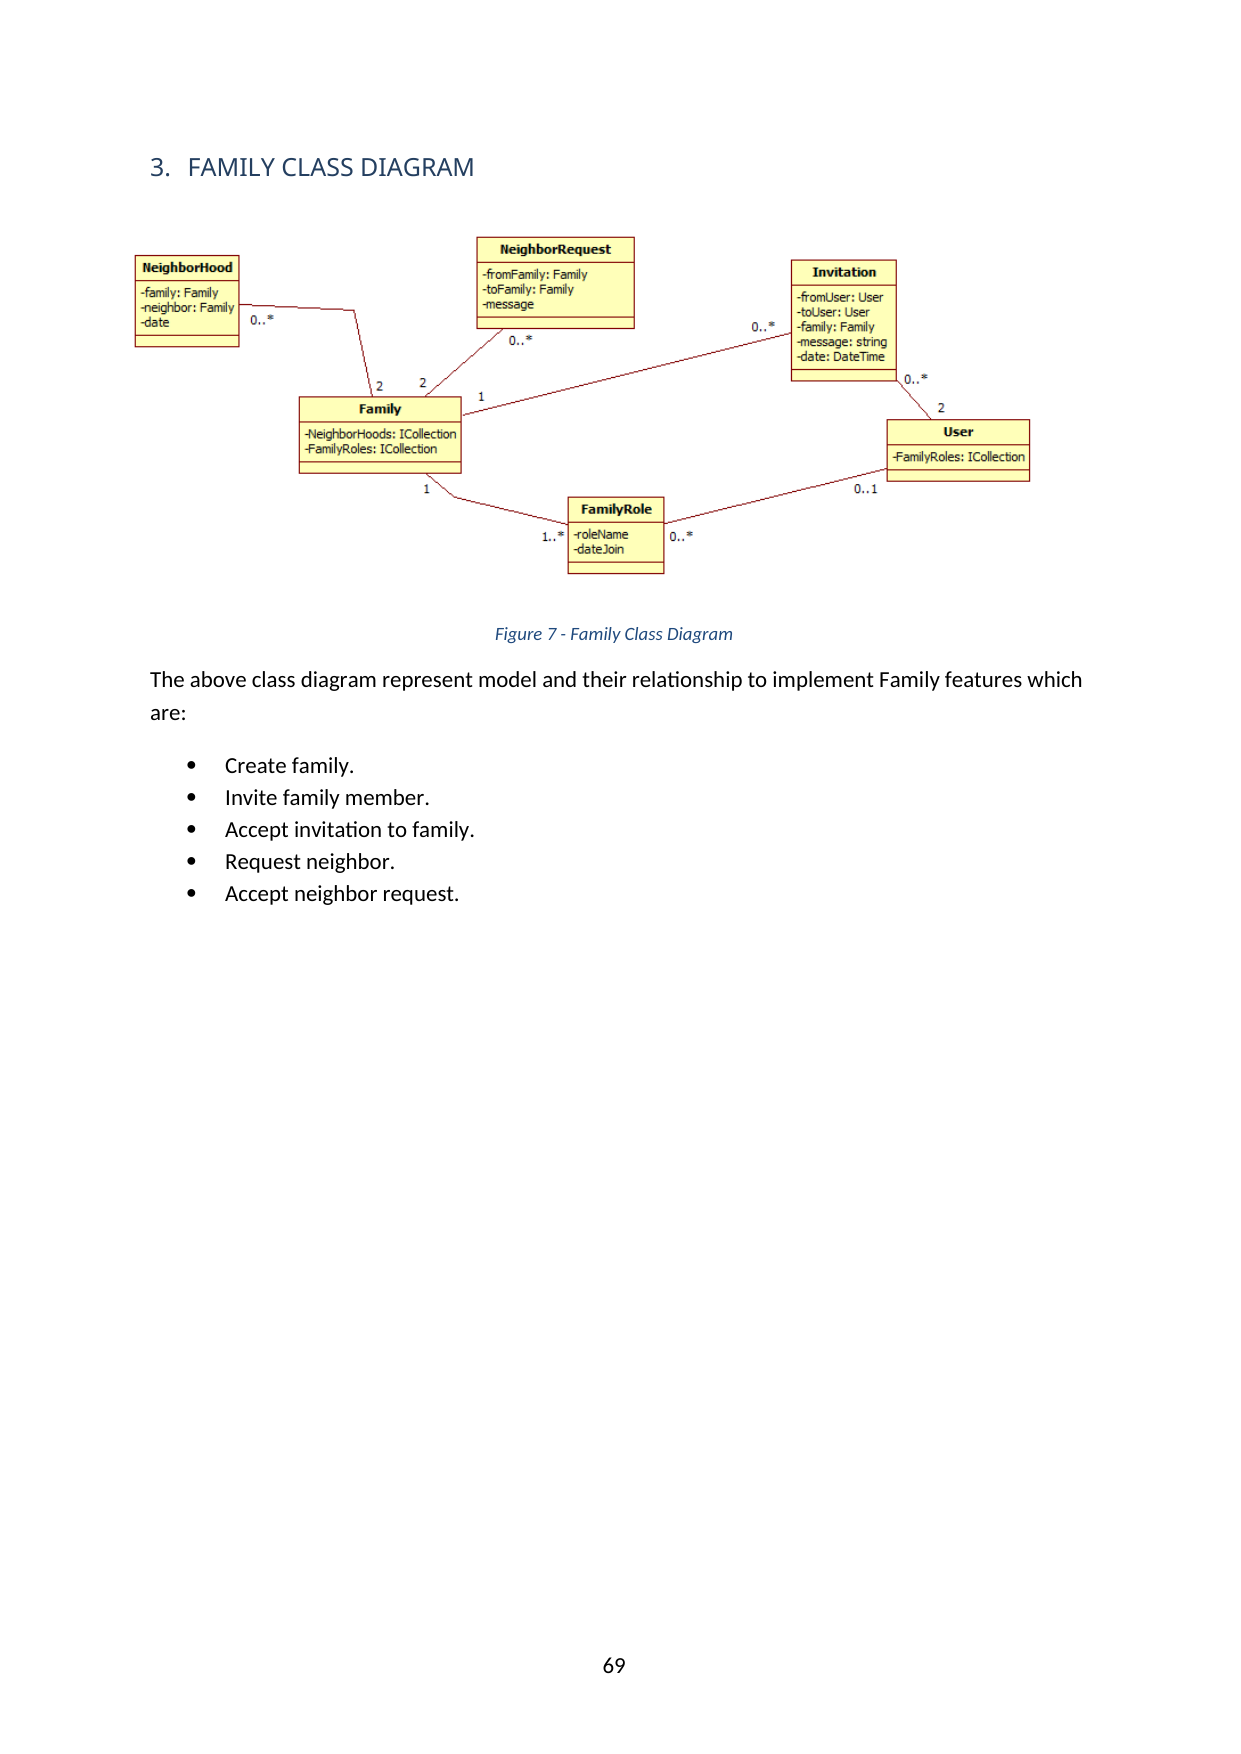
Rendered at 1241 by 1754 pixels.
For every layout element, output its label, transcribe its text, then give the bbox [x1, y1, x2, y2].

text The above class diagram represent model and their relationship to implement Family features which are: [150, 666, 1115, 726]
list Create family. [187, 751, 1115, 779]
picture [112, 214, 1053, 597]
text Figure 7 - Family Class Diagram [112, 622, 1115, 645]
subtitle FAMILY CLASS DIAGRAM [150, 150, 1115, 184]
list Accept invitation to family. [187, 815, 1115, 843]
list Accept neighbor request. [187, 879, 1115, 908]
list Request neighbor. [187, 847, 1115, 875]
list Invite family member. [187, 783, 1115, 811]
